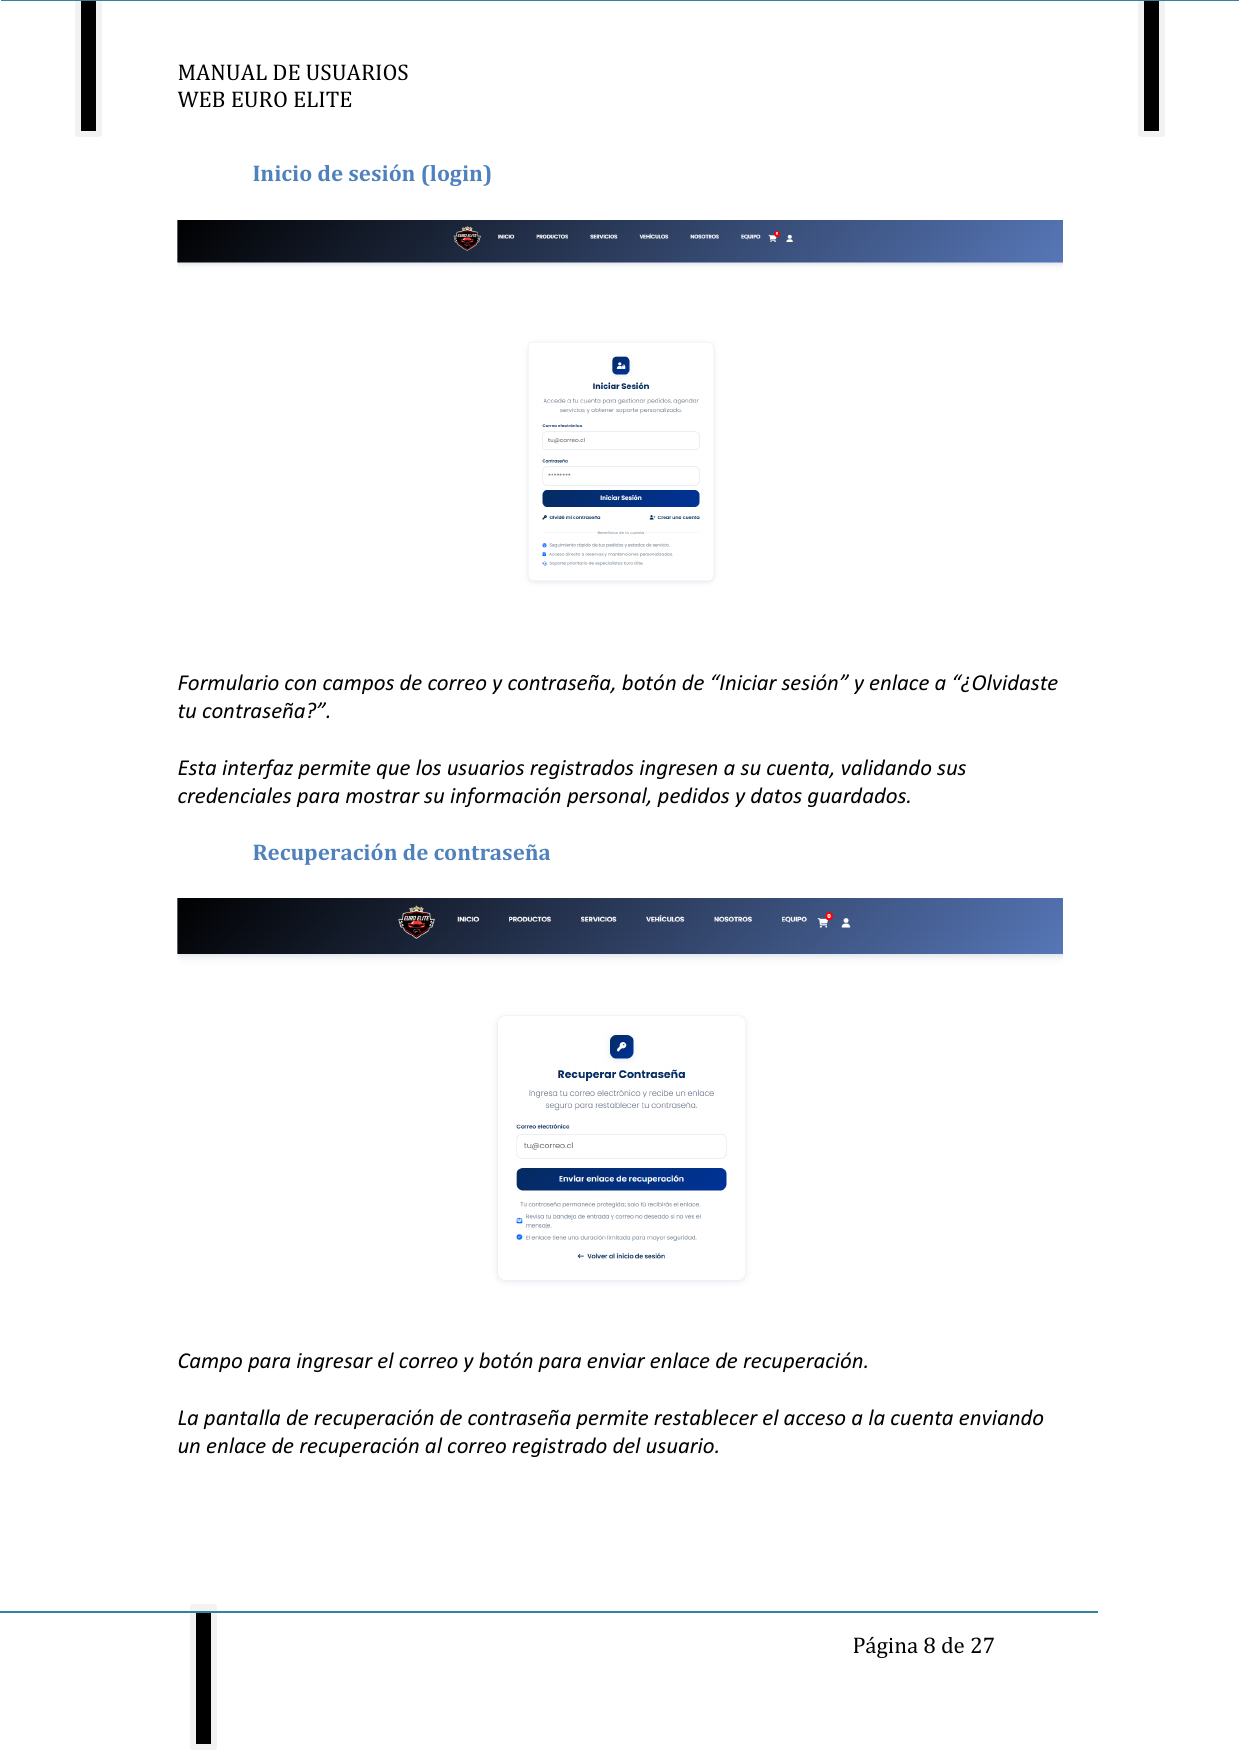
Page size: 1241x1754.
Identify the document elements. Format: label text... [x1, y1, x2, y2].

subtitle Recuperación de contraseña [214, 838, 1063, 865]
picture [177, 220, 1063, 639]
subtitle Inicio de sesión (login) [214, 160, 1063, 187]
picture [177, 898, 1063, 1317]
text La pantalla de recuperación de contraseña permite restablecer el acceso a la cuenta enviando un enlace de recuperación al correo registrado del usuario. [177, 1403, 1063, 1459]
text Esta interfaz permite que los usuarios registrados ingresen a su cuenta, validando sus credenciales para mostrar su información personal, pedidos y datos guardados. [177, 753, 1063, 809]
text Formulario con campos de correo y contraseña, botón de “Iniciar sesión” y enlace a “¿Olvidaste tu contraseña?”. [177, 668, 1063, 724]
text Campo para ingresar el correo y botón para enviar enlace de recuperación. [177, 1346, 1063, 1374]
